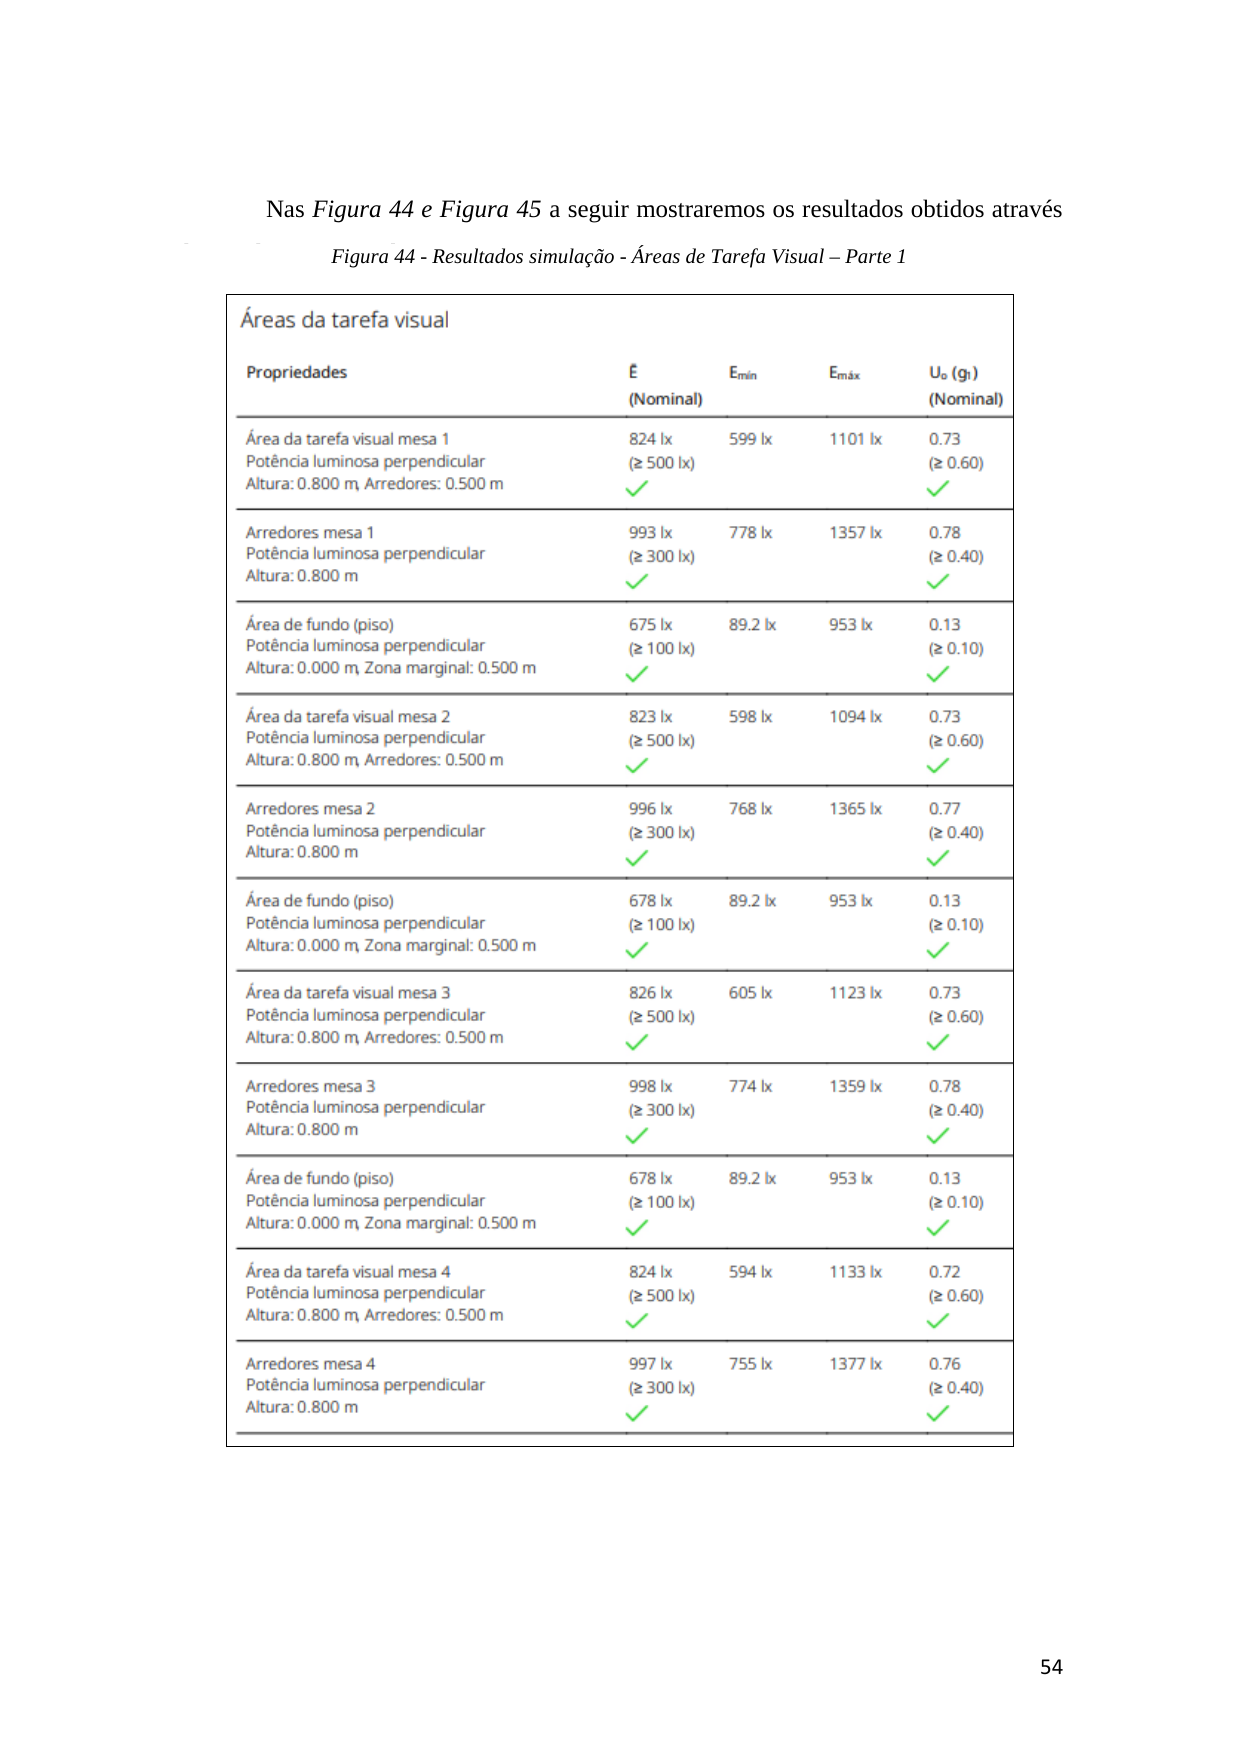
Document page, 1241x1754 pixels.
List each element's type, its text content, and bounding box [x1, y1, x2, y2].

picture [227, 295, 1013, 1446]
text Nas Figura 44 e Figura 45 a seguir mostraremos os resultados obtidos através da simulação no DIAlux. [177, 194, 1063, 243]
